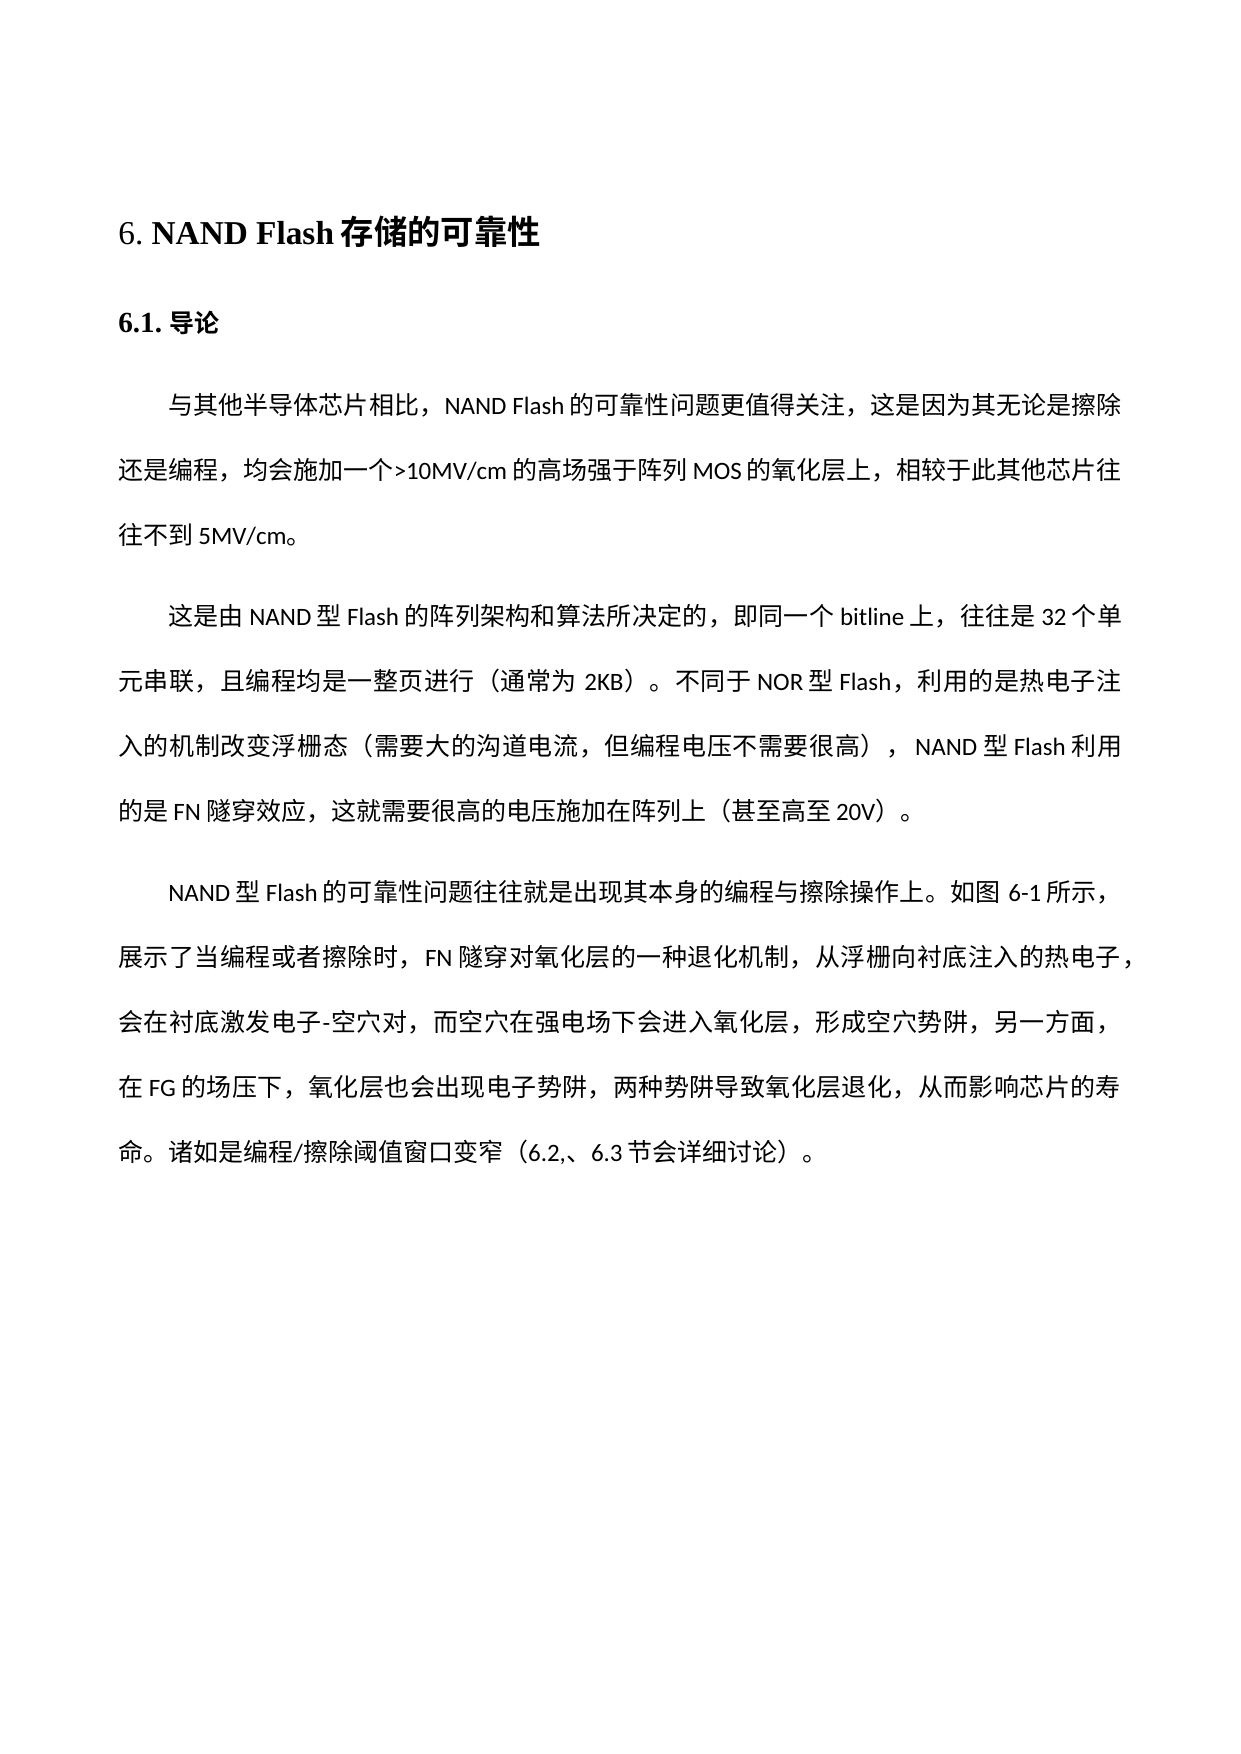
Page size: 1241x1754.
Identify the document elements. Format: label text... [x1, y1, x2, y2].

subtitle 导论 [118, 289, 1122, 354]
text 与其他半导体芯片相比，NAND Flash的可靠性问题更值得关注，这是因为其无论是擦除还是编程，均会施加一个>10MV/cm的高场强于阵列MOS的氧化层上，相较于此其他芯片往往不到5MV/cm。 [118, 371, 1122, 566]
text 这是由NAND型Flash的阵列架构和算法所决定的，即同一个bitline上，往往是32个单元串联，且编程均是一整页进行（通常为2KB）。不同于NOR型Flash，利用的是热电子注入的机制改变浮栅态（需要大的沟道电流，但编程电压不需要很高），NAND型Flash利用的是FN隧穿效应，这就需要很高的电压施加在阵列上（甚至高至20V）。 [118, 582, 1122, 842]
subtitle NAND Flash存储的可靠性 [118, 197, 1122, 262]
text NAND型Flash的可靠性问题往往就是出现其本身的编程与擦除操作上。如图6-1所示，展示了当编程或者擦除时，FN隧穿对氧化层的一种退化机制，从浮栅向衬底注入的热电子，会在衬底激发电子-空穴对，而空穴在强电场下会进入氧化层，形成空穴势阱，另一方面，在FG的场压下，氧化层也会出现电子势阱，两种势阱导致氧化层退化，从而影响芯片的寿命。诸如是编程/擦除阈值窗口变窄（6.2,、6.3节会详细讨论）。 [118, 858, 1122, 1183]
